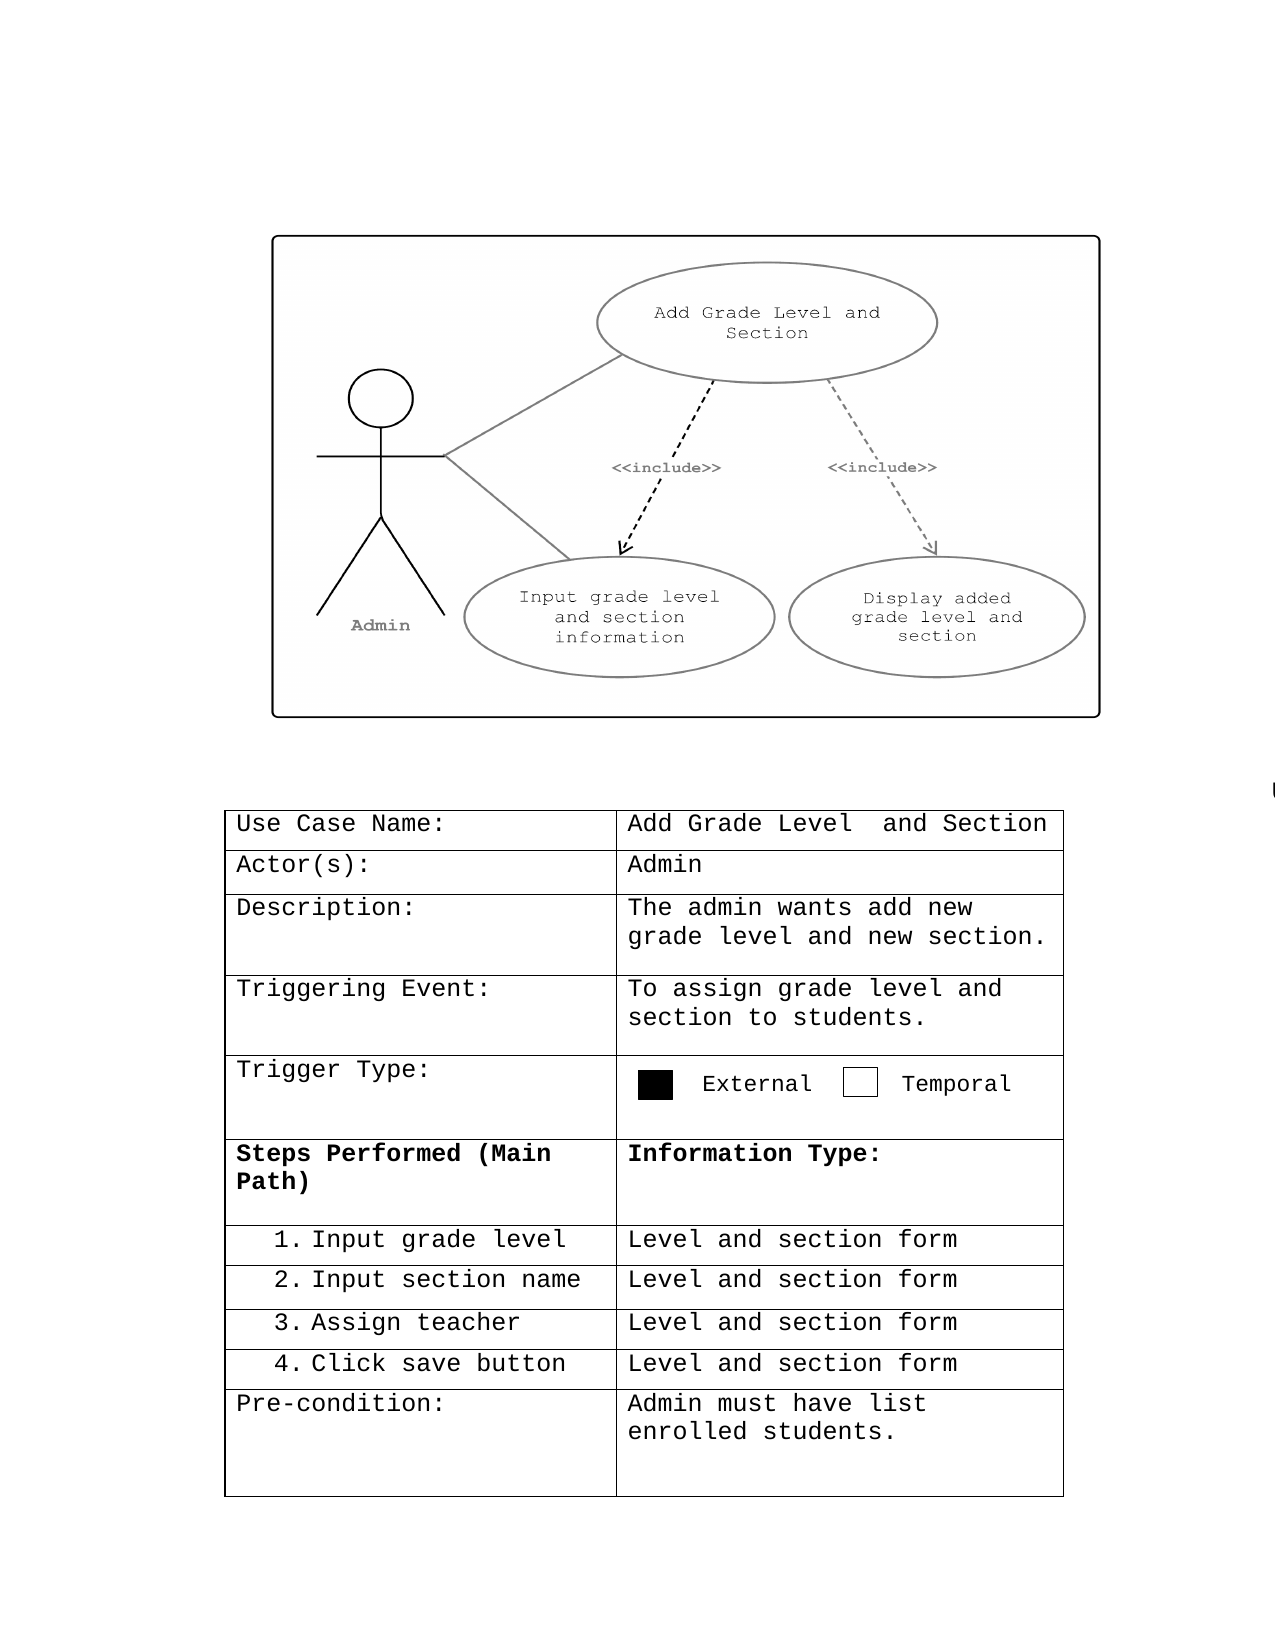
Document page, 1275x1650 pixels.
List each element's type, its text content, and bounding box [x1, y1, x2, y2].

table_cell Level and section form [617, 1226, 1063, 1265]
table_cell [617, 1056, 1063, 1139]
table_cell Level and section form [617, 1266, 1063, 1309]
table_cell Level and section form [617, 1350, 1063, 1389]
table_header Use Case Name: [226, 811, 616, 850]
table_cell The admin wants add new grade level and new section. [617, 895, 1063, 975]
table_header Add Grade Level and Section [617, 811, 1063, 850]
table_cell Trigger Type: [226, 1056, 616, 1139]
table_cell Steps Performed (Main Path) [226, 1140, 616, 1225]
table_cell To assign grade level and section to students. [617, 976, 1063, 1055]
table_cell Input section name [226, 1266, 616, 1309]
table_cell Level and section form [617, 1310, 1063, 1349]
table_cell Assign teacher [226, 1310, 616, 1349]
table_cell Click save button [226, 1350, 616, 1389]
table_cell Admin must have list enrolled students. [617, 1390, 1063, 1496]
table_cell Input grade level [226, 1226, 616, 1265]
table_cell Pre-condition: [226, 1390, 616, 1496]
table_cell Triggering Event: [226, 976, 616, 1055]
table_cell Description: [226, 895, 616, 975]
picture [265, 227, 1102, 722]
table_cell Information Type: [617, 1140, 1063, 1225]
table_cell Actor(s): [226, 851, 616, 894]
table_cell Admin [617, 851, 1063, 894]
